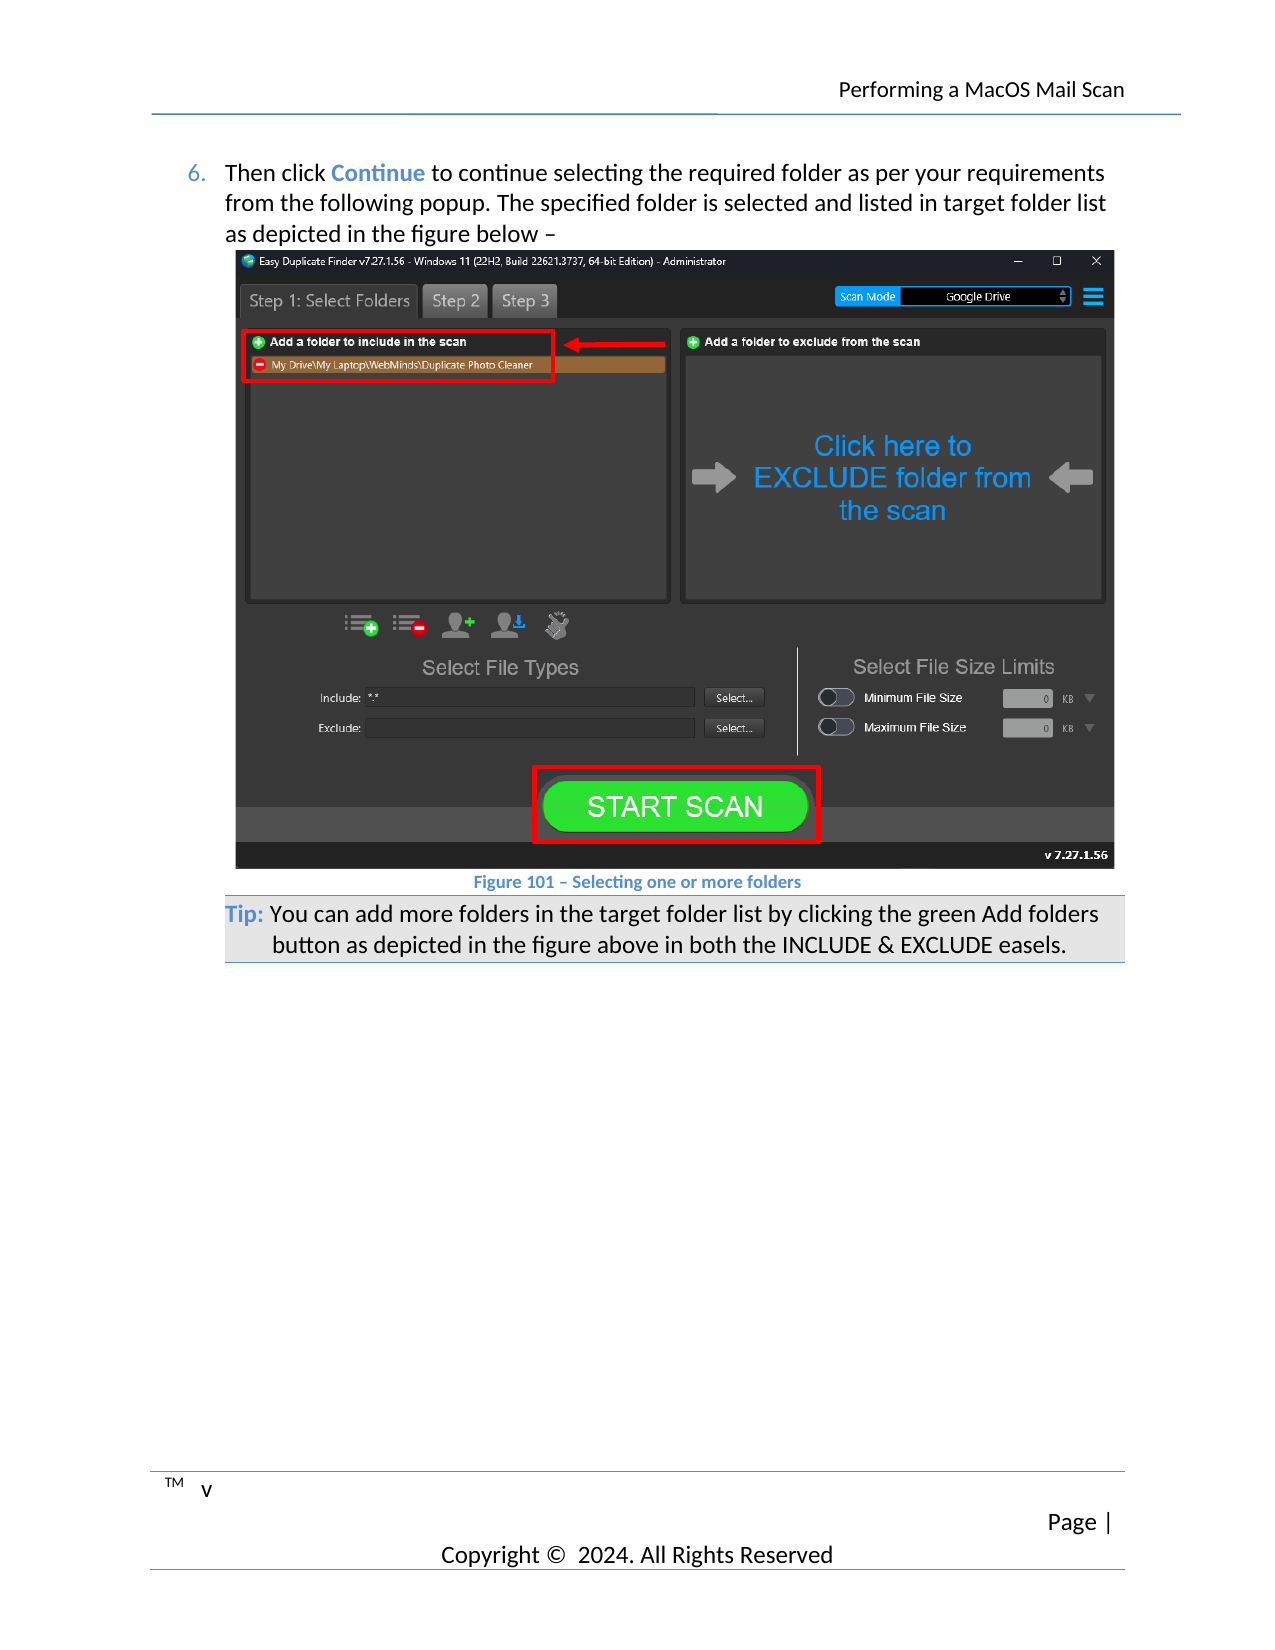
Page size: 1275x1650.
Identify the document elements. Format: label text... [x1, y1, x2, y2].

text Tip: You can add more folders in the target folder list by clicking the green Add folders button as depicted in the figure above in both the INCLUDE & EXCLUDE easels. [225, 896, 1125, 962]
list Then click Continue to continue selecting the required folder as per your requirements from the following popup. The specified folder is selected and listed in target folder list as depicted in the figure below – [187, 157, 1125, 248]
picture [235, 250, 1115, 869]
